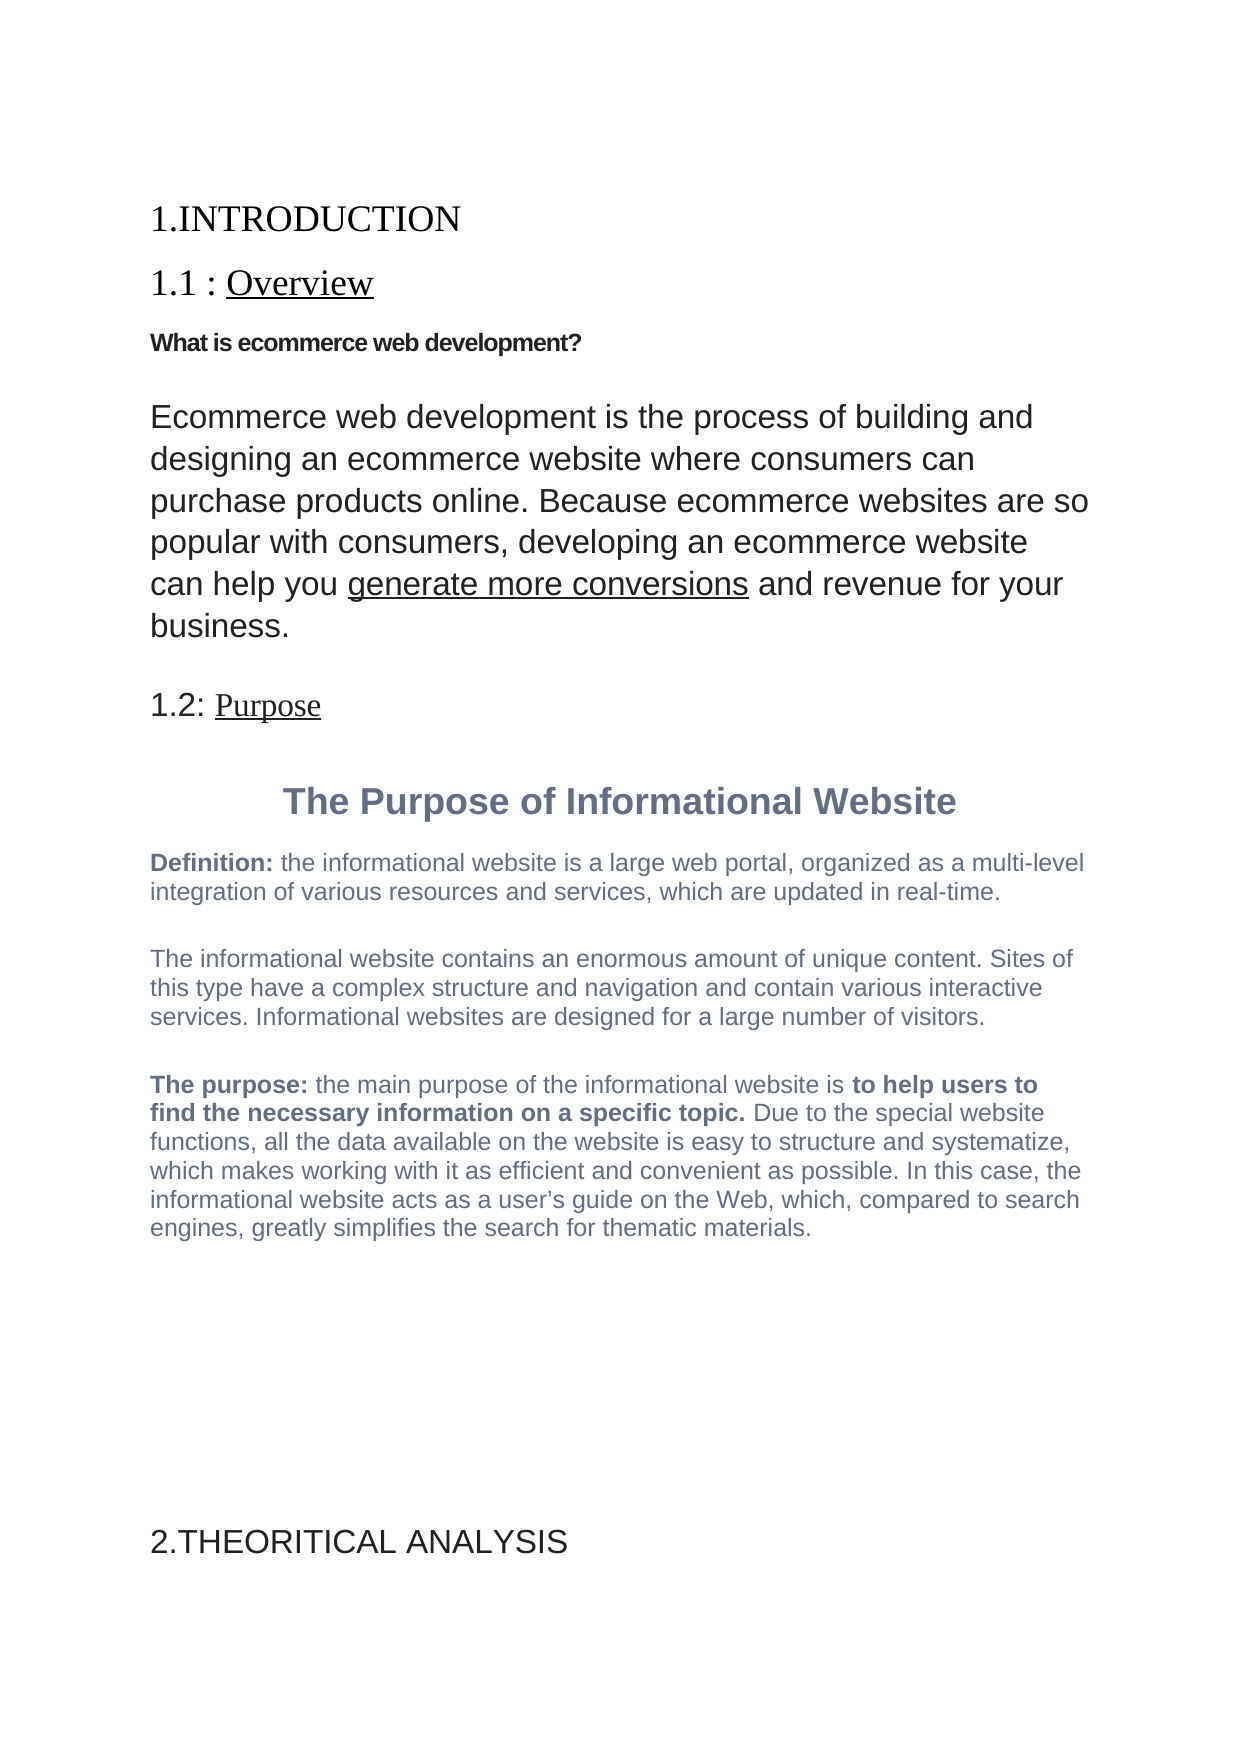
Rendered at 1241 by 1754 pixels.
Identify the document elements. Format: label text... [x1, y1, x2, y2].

text What is ecommerce web development? [150, 323, 1090, 357]
text 1.INTRODUCTION [150, 197, 1090, 240]
text 2.THEORITICAL ANALYSIS [150, 1519, 1090, 1560]
text The informational website contains an enormous amount of unique content. Sites of this type have a complex structure and navigation and contain various interactive services. Informational websites are designed for a large number of visitors. [150, 944, 1090, 1031]
subtitle The Purpose of Informational Website [150, 779, 1090, 823]
text 1.2: Purpose [150, 682, 1090, 723]
text 1.1 : Overview [150, 260, 1090, 303]
text Ecommerce web development is the process of building and designing an ecommerce website where consumers can purchase products online. Because ecommerce websites are so popular with consumers, developing an ecommerce website can help you generate more conversions and revenue for your business. [150, 394, 1090, 644]
text The purpose: the main purpose of the informational website is to help users to find the necessary information on a specific topic. Due to the special website functions, all the data available on the website is easy to structure and systematize, which makes working with it as efficient and convenient as possible. In this case, the informational website acts as a user’s guide on the Web, which, compared to search engines, greatly simplifies the search for thematic materials. [150, 1069, 1090, 1242]
text Definition: the informational website is a large web portal, organized as a multi-level integration of various resources and services, which are updated in real-time. [150, 848, 1090, 905]
